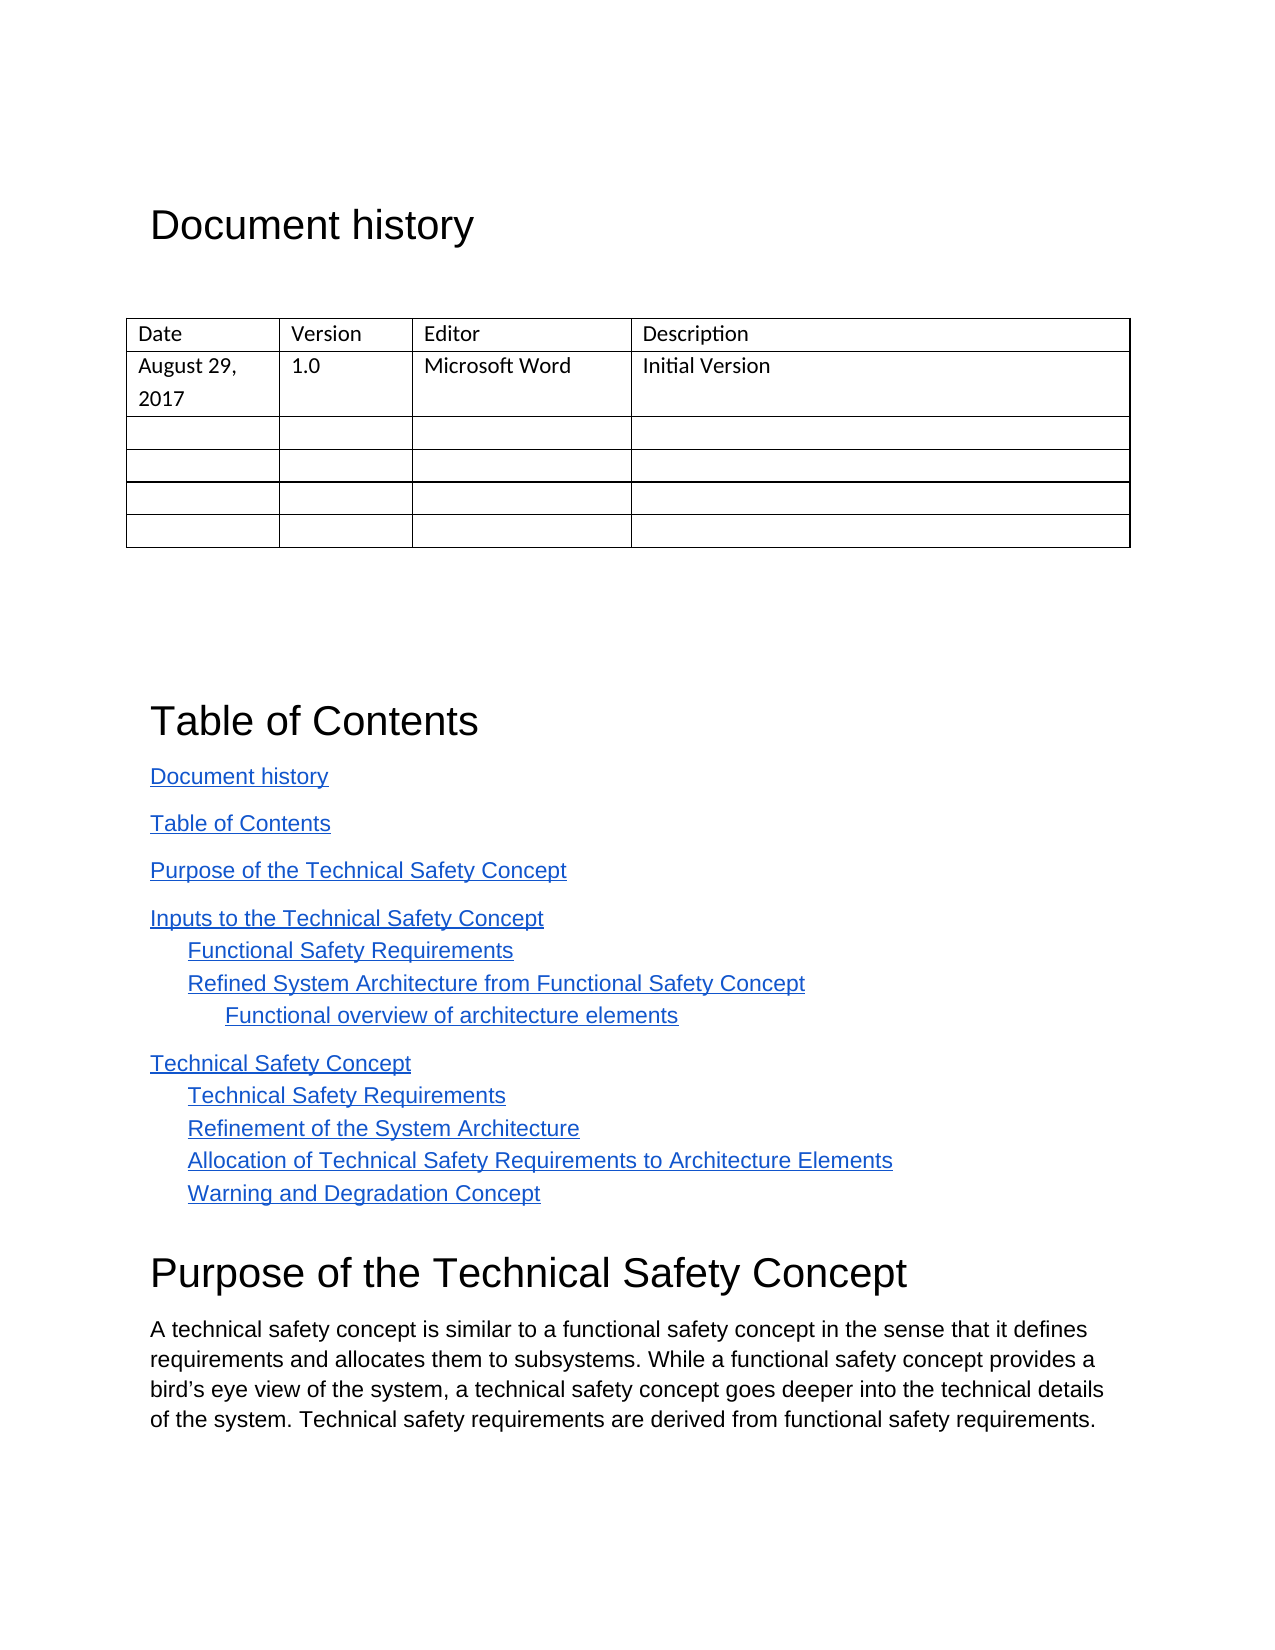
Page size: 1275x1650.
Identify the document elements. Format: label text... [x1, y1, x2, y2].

table_cell [127, 450, 279, 481]
table_cell [280, 483, 412, 514]
table_cell [127, 483, 279, 514]
table_cell Microsoft Word [413, 352, 631, 416]
table_cell [413, 450, 631, 481]
table_cell [632, 515, 1129, 547]
table_cell [632, 450, 1129, 481]
text A technical safety concept is similar to a functional safety concept in the sense that it defines requirements and allocates them to subsystems. While a functional safety concept provides a bird’s eye view of the system, a technical safety concept goes deeper into the technical details of the system. Technical safety requirements are derived from functional safety requirements. [150, 1316, 1125, 1432]
table_cell [280, 515, 412, 547]
table_cell [413, 515, 631, 547]
subtitle Purpose of the Technical Safety Concept [150, 1248, 1125, 1296]
table_cell [280, 450, 412, 481]
table_header Version [280, 319, 412, 351]
table_cell 1.0 [280, 352, 412, 416]
table_cell [127, 515, 279, 547]
table_header Description [632, 319, 1129, 351]
table_cell Initial Version [632, 352, 1129, 416]
table_cell [632, 483, 1129, 514]
subtitle Table of Contents [150, 696, 1125, 744]
table_cell [280, 417, 412, 448]
table_cell [413, 417, 631, 448]
table_header Date [127, 319, 279, 351]
table_cell August 29, 2017 [127, 352, 279, 416]
table_cell [413, 483, 631, 514]
table_cell [632, 417, 1129, 448]
table_header Editor [413, 319, 631, 351]
table_cell [127, 417, 279, 448]
subtitle Document history [150, 200, 1125, 248]
